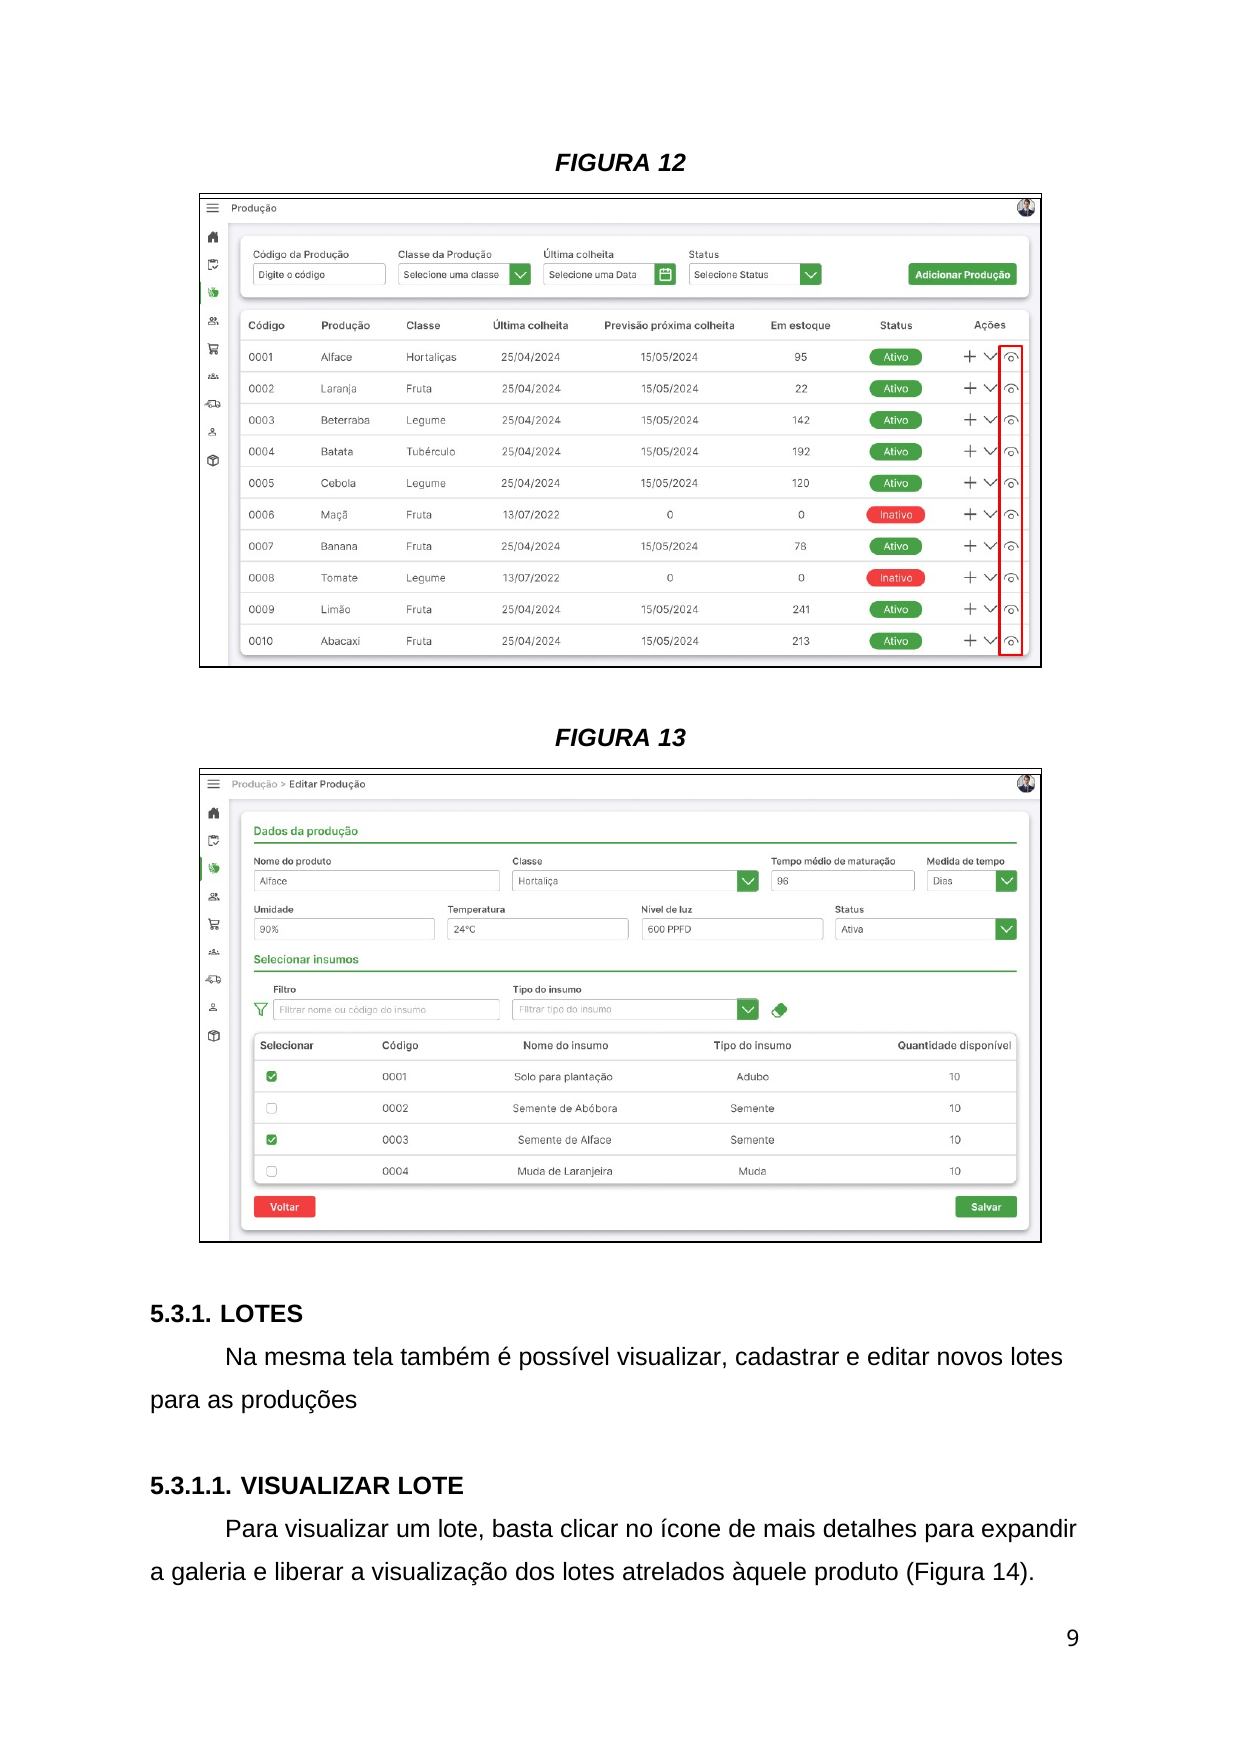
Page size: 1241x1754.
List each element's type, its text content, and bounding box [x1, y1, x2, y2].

text Para visualizar um lote, basta clicar no ícone de mais detalhes para expandir a galeria e liberar a visualização dos lotes atrelados àquele produto (Figura 14). [150, 1514, 1078, 1586]
subtitle FIGURA 12 [195, 148, 1046, 177]
subtitle VISUALIZAR LOTE [150, 1471, 1109, 1500]
picture [200, 775, 1040, 1241]
text Na mesma tela também é possível visualizar, cadastrar e editar novos lotes para as produções [150, 1342, 1064, 1414]
picture [200, 199, 1040, 666]
subtitle FIGURA 13 [195, 723, 1046, 752]
subtitle LOTES [150, 1299, 1109, 1327]
